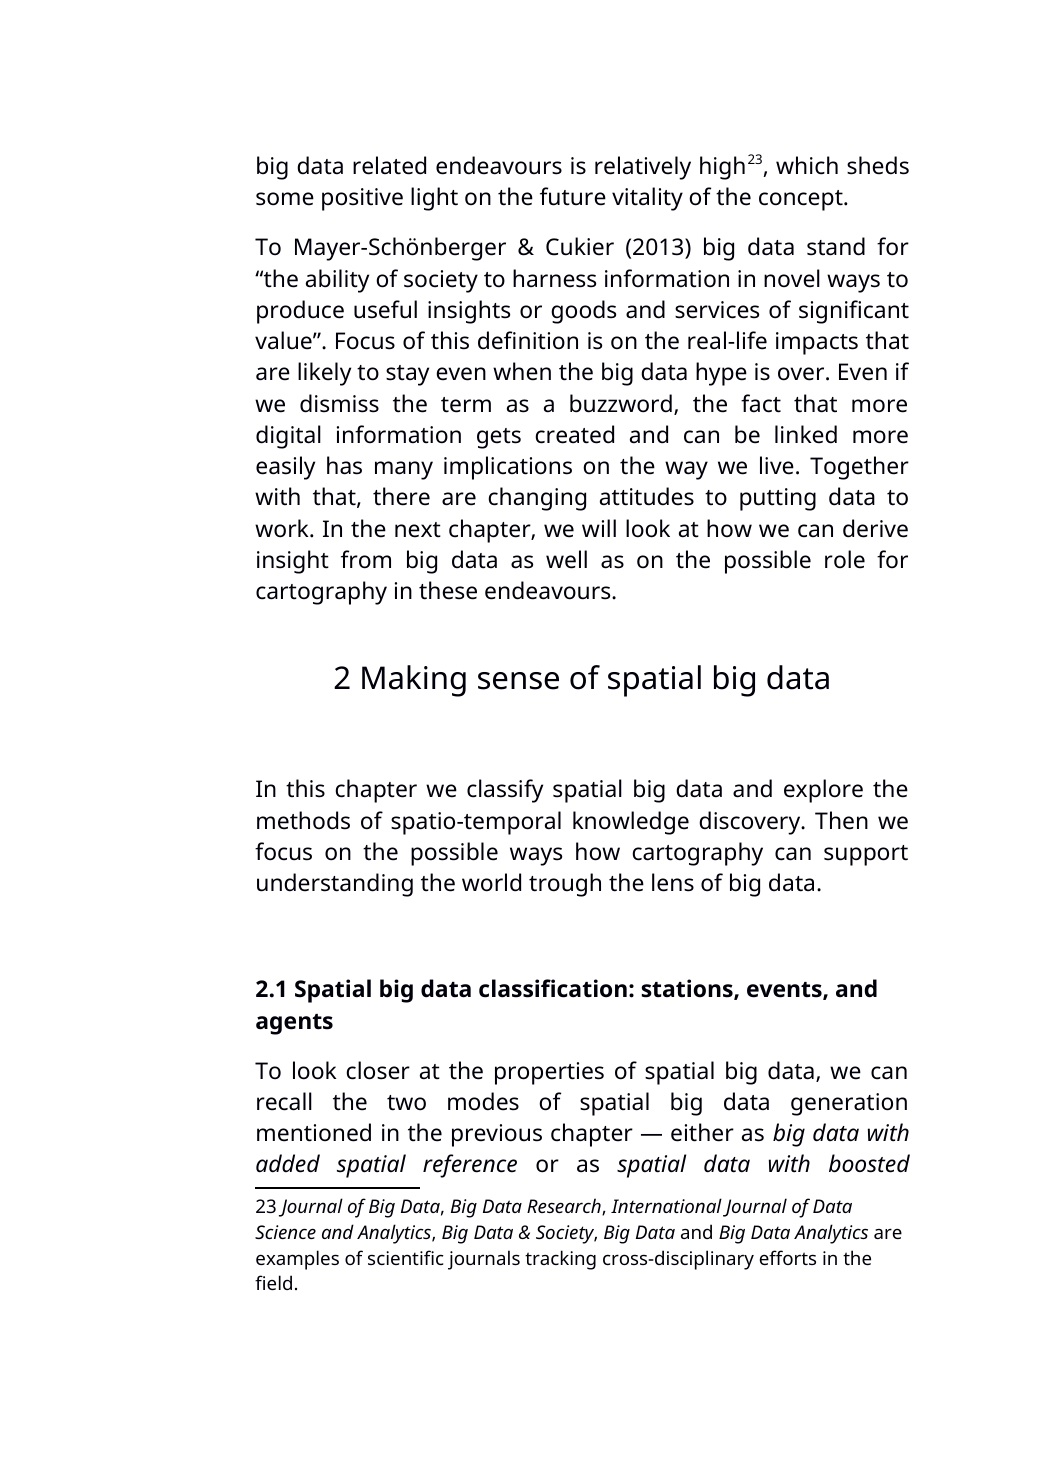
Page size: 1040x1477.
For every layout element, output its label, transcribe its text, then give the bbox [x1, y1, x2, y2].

text In this chapter we classify spatial big data and explore the methods of spatio-temporal knowledge discovery. Then we focus on the possible ways how cartography can support understanding the world trough the lens of big data. [255, 773, 910, 898]
subtitle 2.1 Spatial big data classification: stations, events, and agents [255, 973, 910, 1036]
text To Mayer-Schönberger & Cukier (2013) big data stand for “the ability of society to harness information in novel ways to produce useful insights or goods and services of significant value”. Focus of this definition is on the real-life impacts that are likely to stay even when the big data hype is over. Even if we dismiss the term as a buzzword, the fact that more digital information gets created and can be linked more easily has many implications on the way we live. Together with that, there are changing attitudes to putting data to work. In the next chapter, we will look at how we can derive insight from big data as well as on the possible role for cartography in these endeavours. [255, 231, 910, 606]
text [255, 150, 910, 212]
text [255, 1054, 910, 1179]
subtitle 2 Making sense of spatial big data [255, 656, 910, 698]
